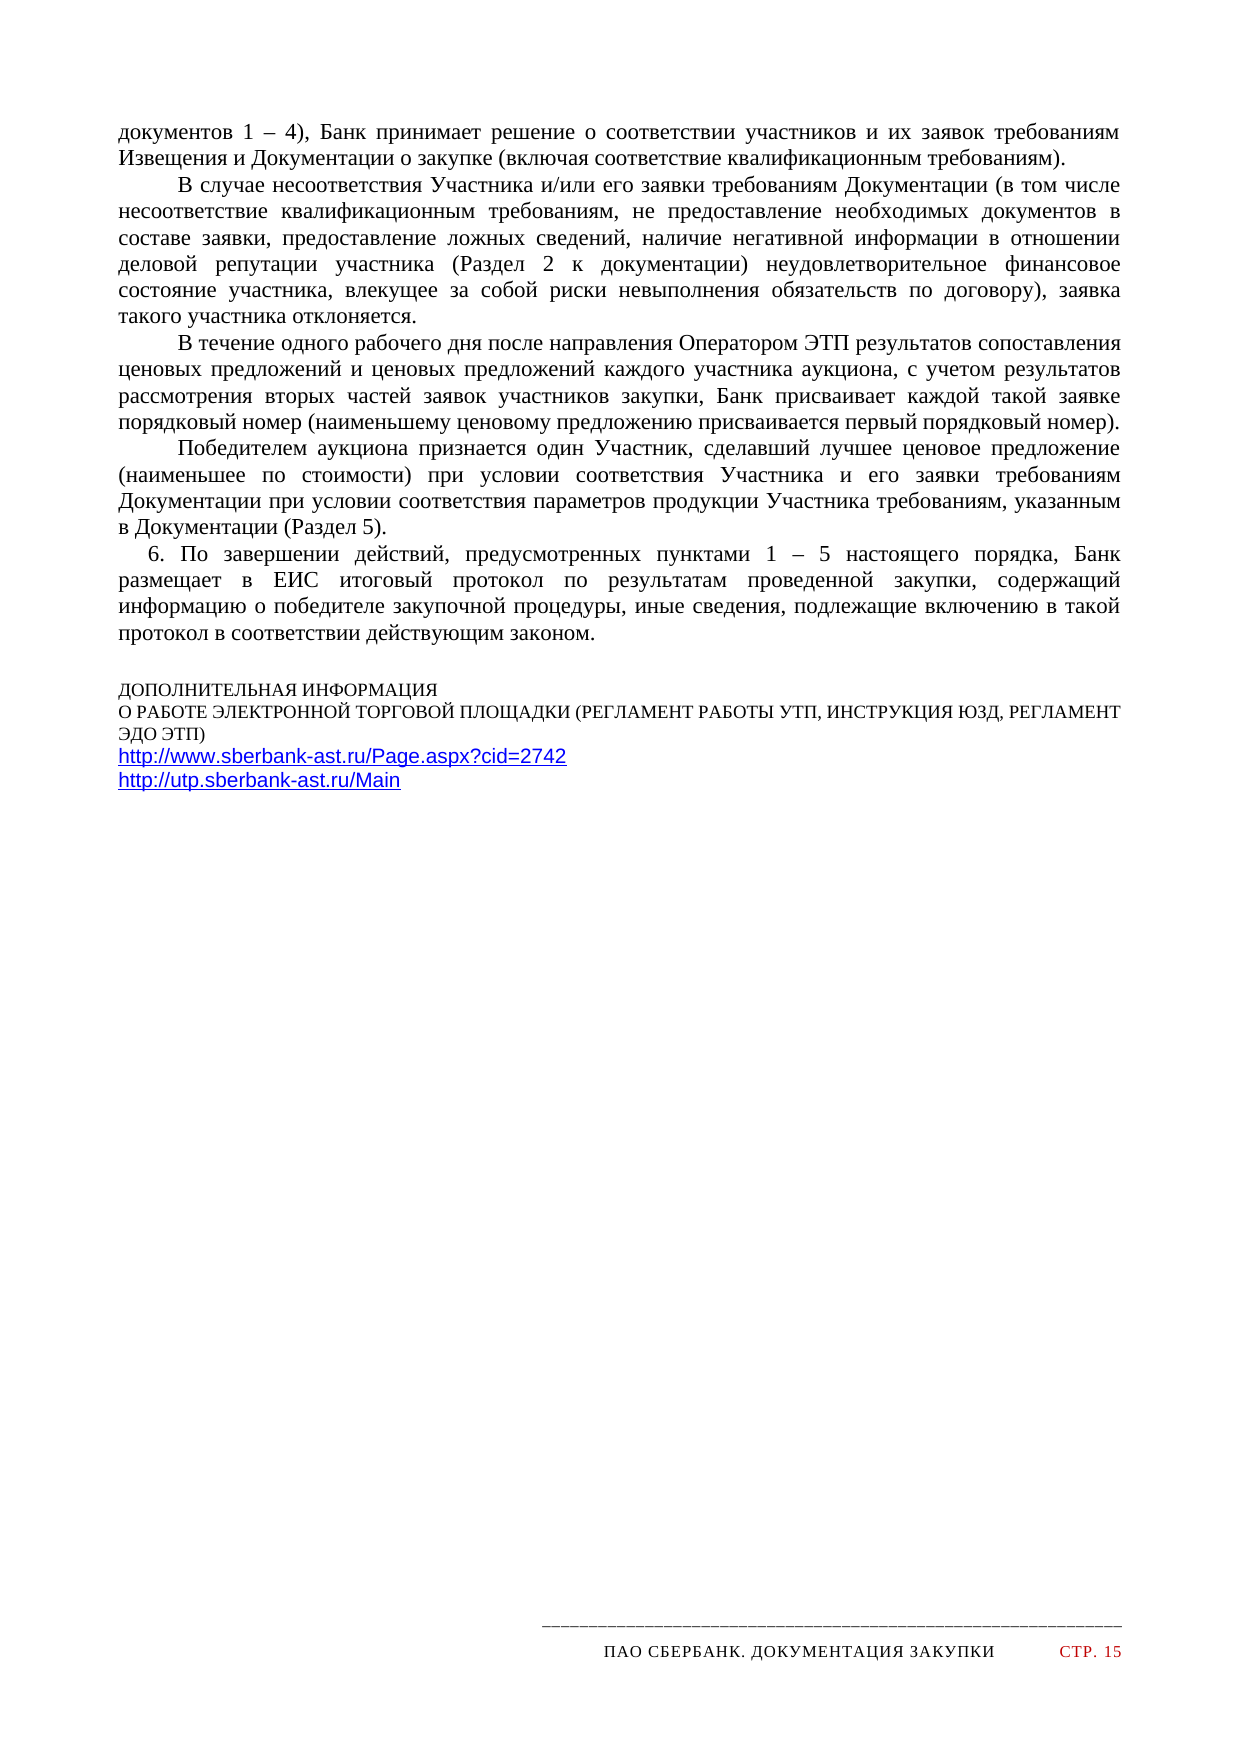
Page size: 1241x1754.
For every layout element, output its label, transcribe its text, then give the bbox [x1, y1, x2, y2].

text В случае несоответствия Участника и/или его заявки требованиям Документации (в том числе несоответствие квалификационным требованиям, не предоставление необходимых документов в составе заявки, предоставление ложных сведений, наличие негативной информации в отношении деловой репутации участника (Раздел 2 к документации) неудовлетворительное финансовое состояние участника, влекущее за собой риски невыполнения обязательств по договору), заявка такого участника отклоняется. [118, 171, 1122, 329]
text http://www.sberbank-ast.ru/Page.aspx?cid=2742 [118, 744, 1122, 768]
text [118, 118, 1122, 171]
text В течение одного рабочего дня после направления Оператором ЭТП результатов сопоставления ценовых предложений и ценовых предложений каждого участника аукциона, с учетом результатов рассмотрения вторых частей заявок участников закупки, Банк присваивает каждой такой заявке порядковый номер (наименьшему ценовому предложению присваивается первый порядковый номер). [118, 329, 1122, 434]
text 6. По завершении действий, предусмотренных пунктами 1 – 5 настоящего порядка, Банк размещает в ЕИС итоговый протокол по результатам проведенной закупки, содержащий информацию о победителе закупочной процедуры, иные сведения, подлежащие включению в такой протокол в соответствии действующим законом. [118, 540, 1122, 645]
text ДОПОЛНИТЕЛЬНАЯ ИНФОРМАЦИЯ О РАБОТЕ ЭЛЕКТРОННОЙ ТОРГОВОЙ ПЛОЩАДКИ (Регламент работы УТП, Инструкция ЮЗД, Регламент ЭДО ЭТП) [118, 679, 1122, 744]
text http://utp.sberbank-ast.ru/Main [118, 768, 1122, 792]
text Победителем аукциона признается один Участник, сделавший лучшее ценовое предложение (наименьшее по стоимости) при условии соответствия Участника и его заявки требованиям Документации при условии соответствия параметров продукции Участника требованиям, указанным в Документации (Раздел 5). [118, 434, 1122, 540]
